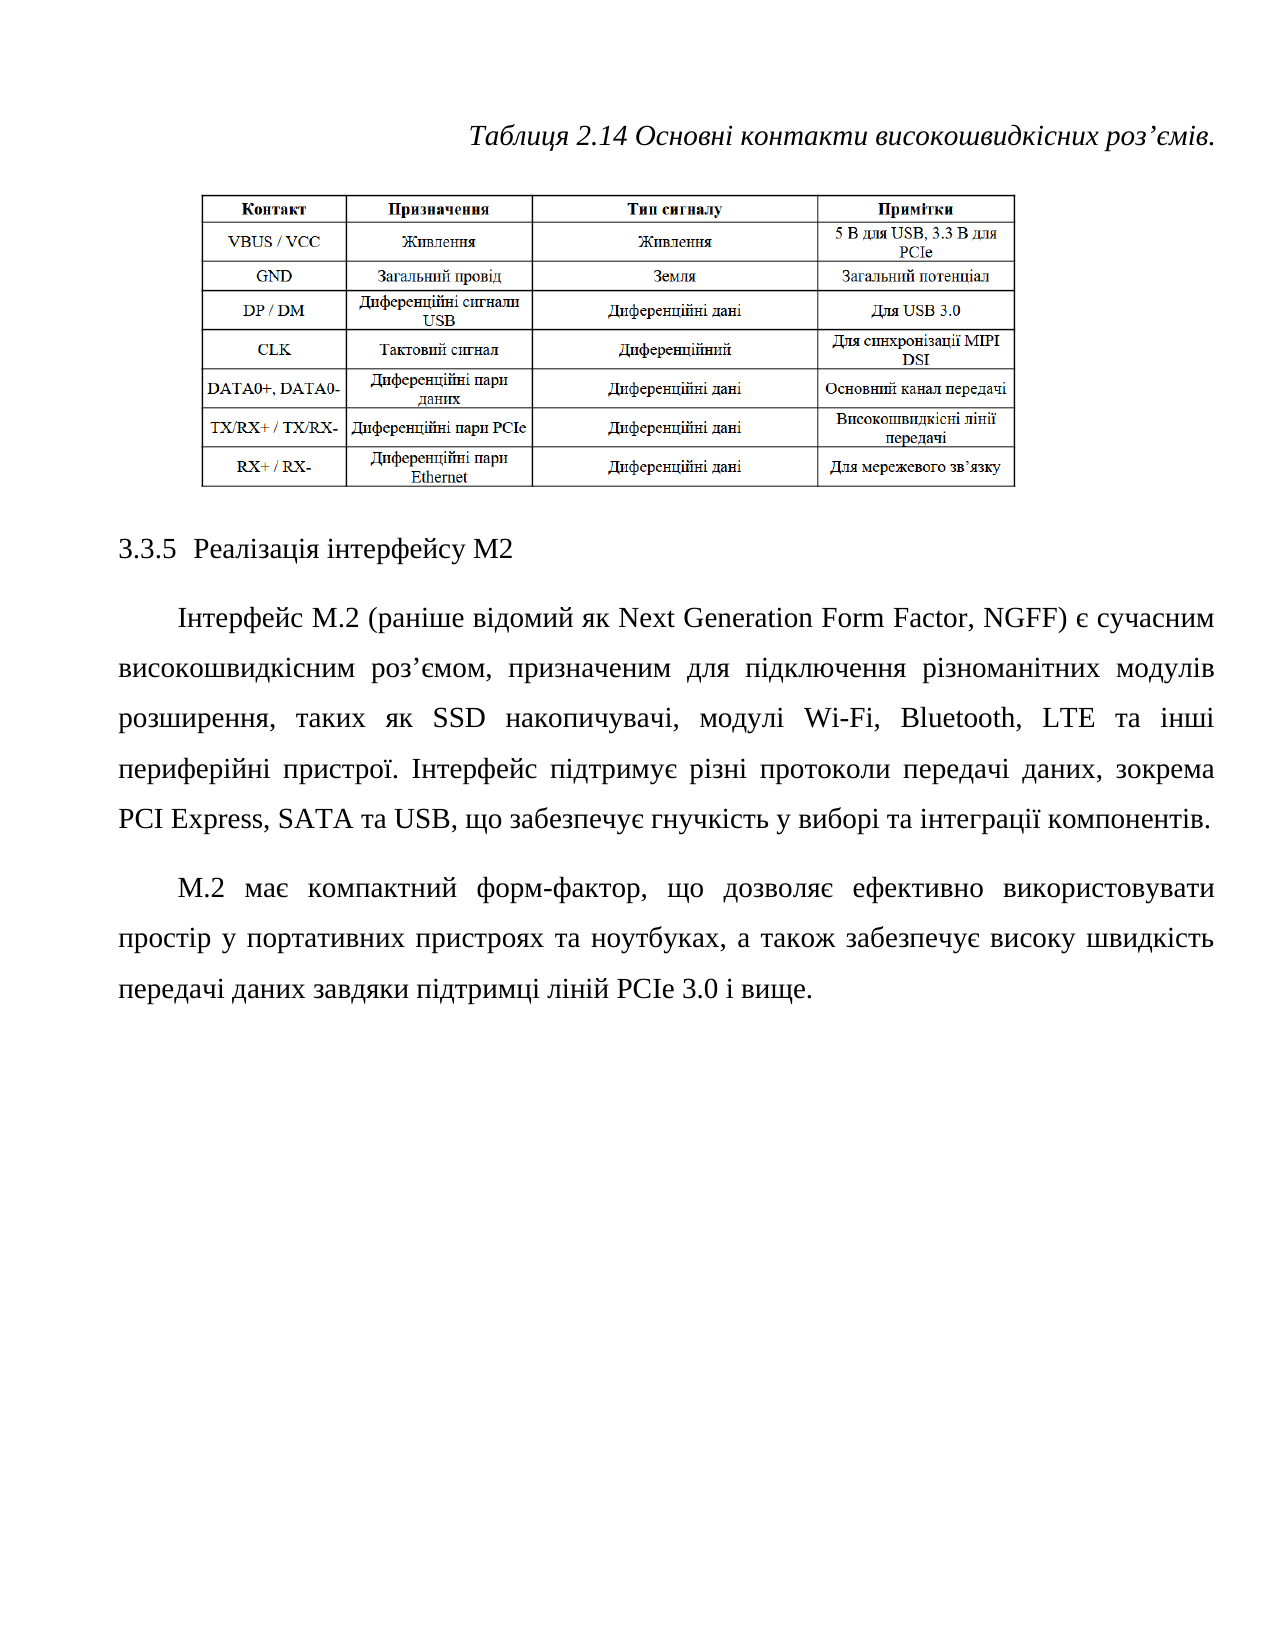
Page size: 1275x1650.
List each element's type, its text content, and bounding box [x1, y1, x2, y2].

text Таблиця 2.14 Основні контакти високошвидкісних роз’ємів. [118, 118, 1216, 152]
subtitle Реалізація інтерфейсу M2 [118, 531, 1216, 564]
text Інтерфейс M.2 (раніше відомий як Next Generation Form Factor, NGFF) є сучасним високошвидкісним роз’ємом, призначеним для підключення різноманітних модулів розширення, таких як SSD накопичувачі, модулі Wi-Fi, Bluetooth, LTE та інші периферійні пристрої. Інтерфейс підтримує різні протоколи передачі даних, зокрема PCI Express, SATA та USB, що забезпечує гнучкість у виборі та інтеграції компонентів. [118, 600, 1216, 835]
text M.2 має компактний форм-фактор, що дозволяє ефективно використовувати простір у портативних пристроях та ноутбуках, а також забезпечує високу швидкість передачі даних завдяки підтримці ліній PCIe 3.0 і вище. [118, 870, 1216, 1004]
picture [196, 187, 1023, 494]
